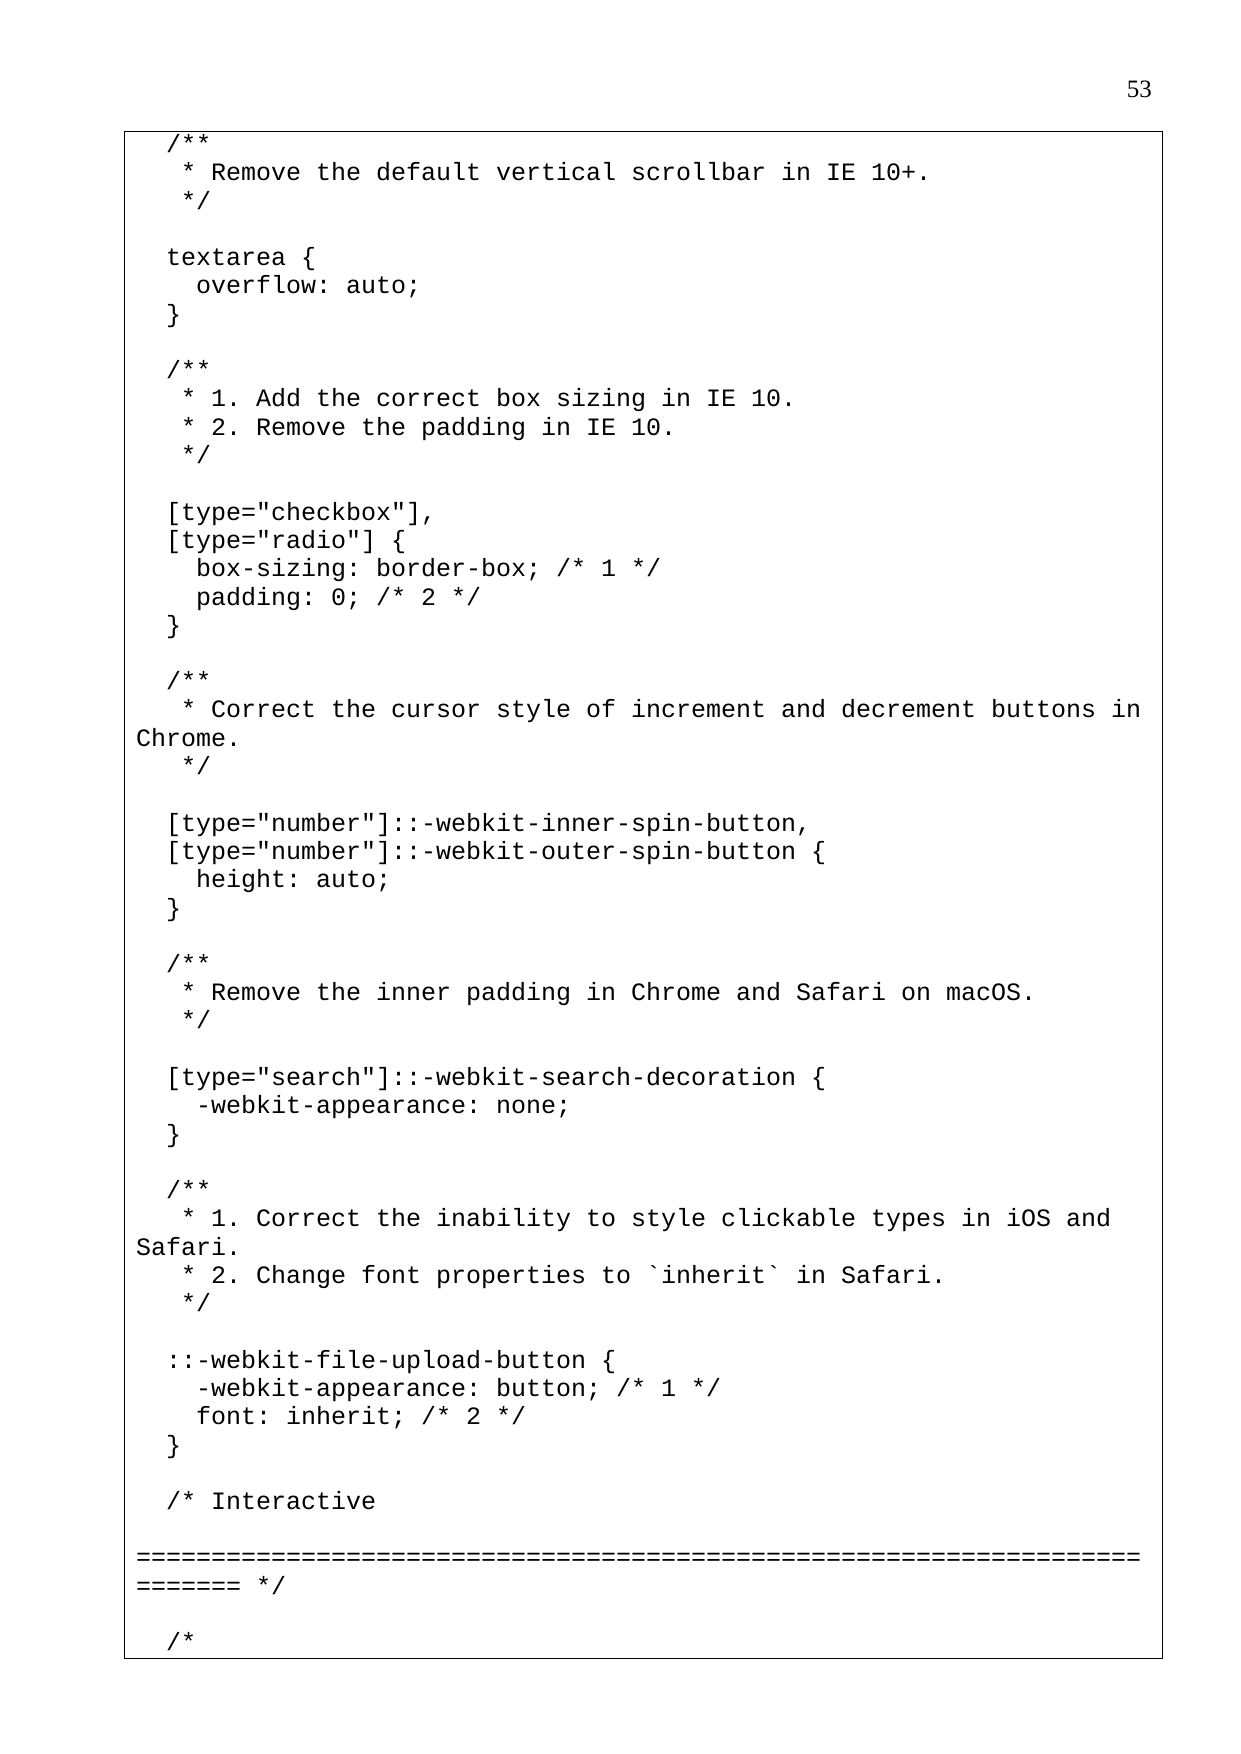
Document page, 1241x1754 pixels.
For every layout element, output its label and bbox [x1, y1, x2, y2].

table_header [125, 132, 1162, 1658]
